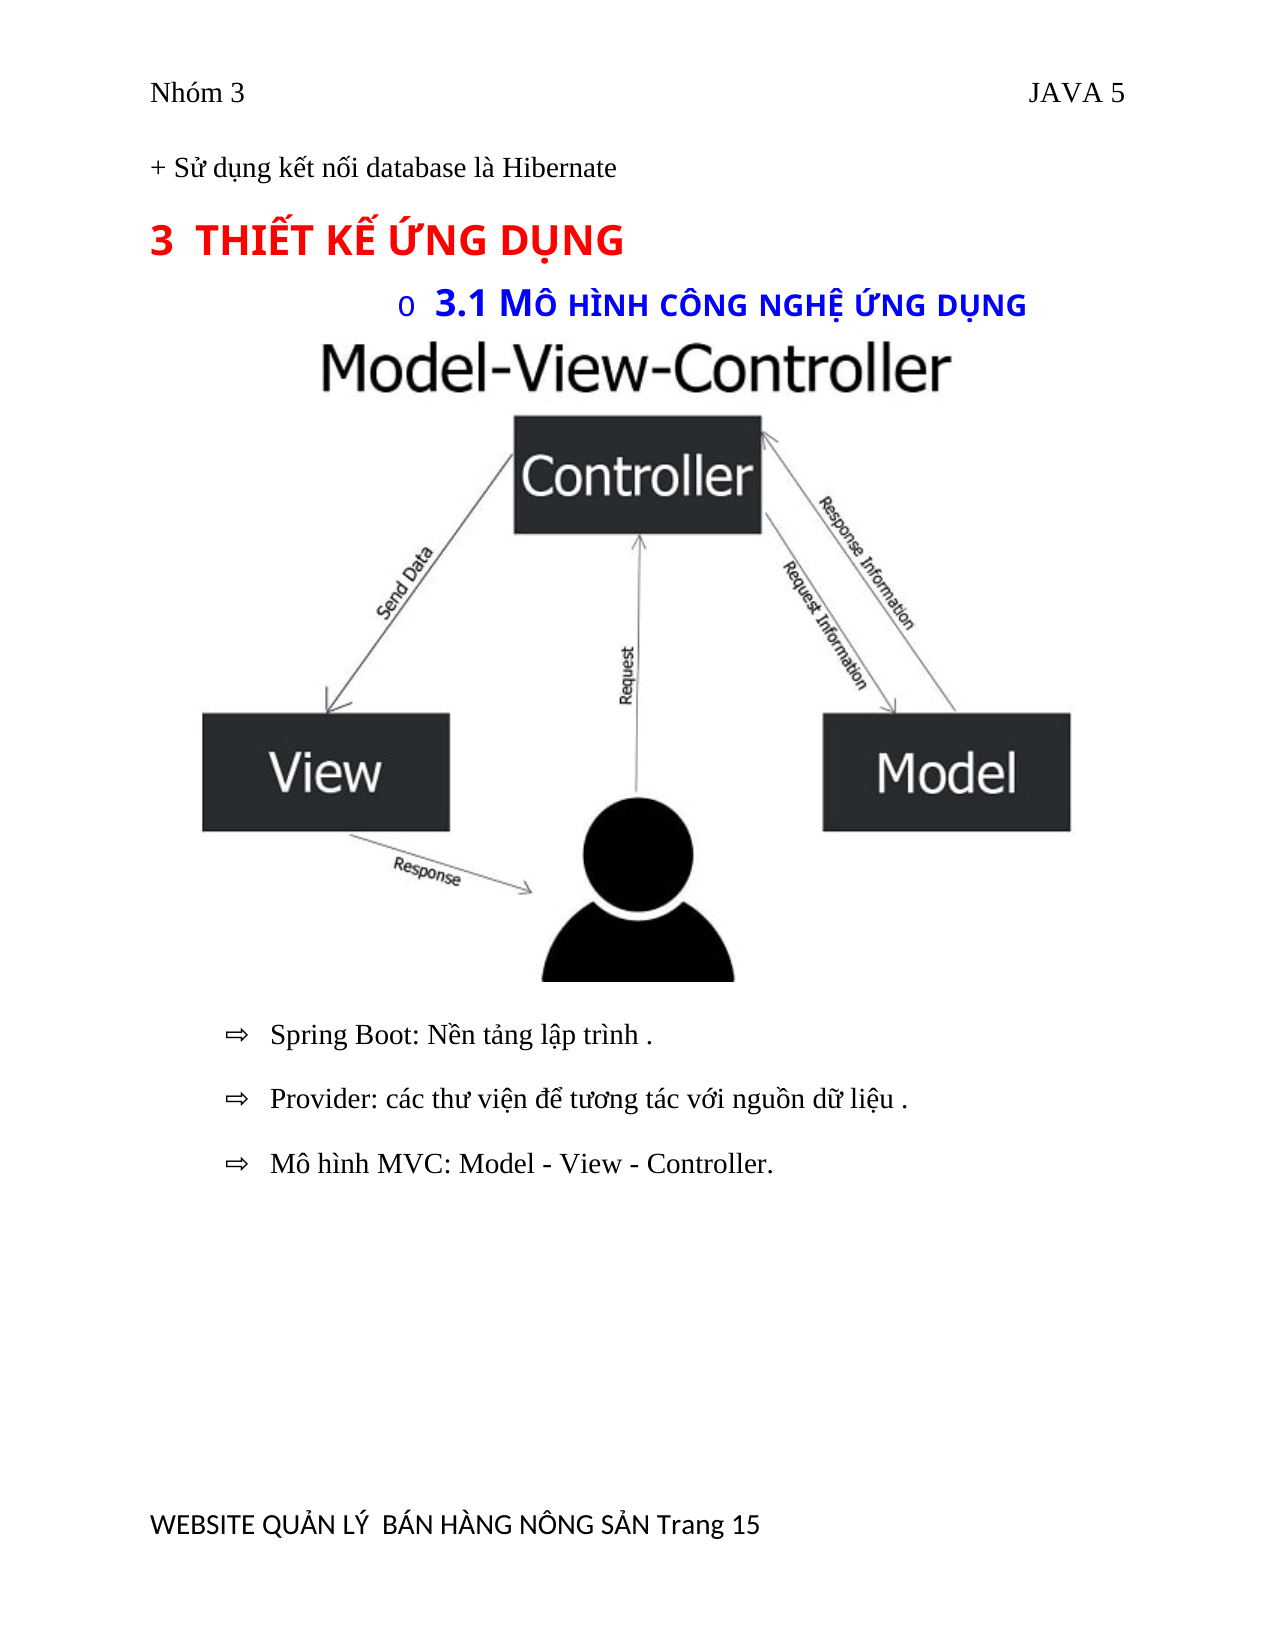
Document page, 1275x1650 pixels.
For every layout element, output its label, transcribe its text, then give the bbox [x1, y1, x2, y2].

list Mô hình MVC: Model - View - Controller. [225, 1130, 1125, 1190]
subtitle Thiết kế ứng dụng [150, 211, 1125, 268]
subtitle 3.1 Mô hình công nghệ ứng dụng [397, 277, 1125, 328]
picture [150, 332, 1125, 982]
list Provider: các thư viện để tương tác với nguồn dữ liệu . [225, 1066, 1125, 1126]
text + Sử dụng kết nối database là Hibernate [150, 150, 1125, 183]
list Spring Boot: Nền tảng lập trình . [225, 1001, 1125, 1061]
